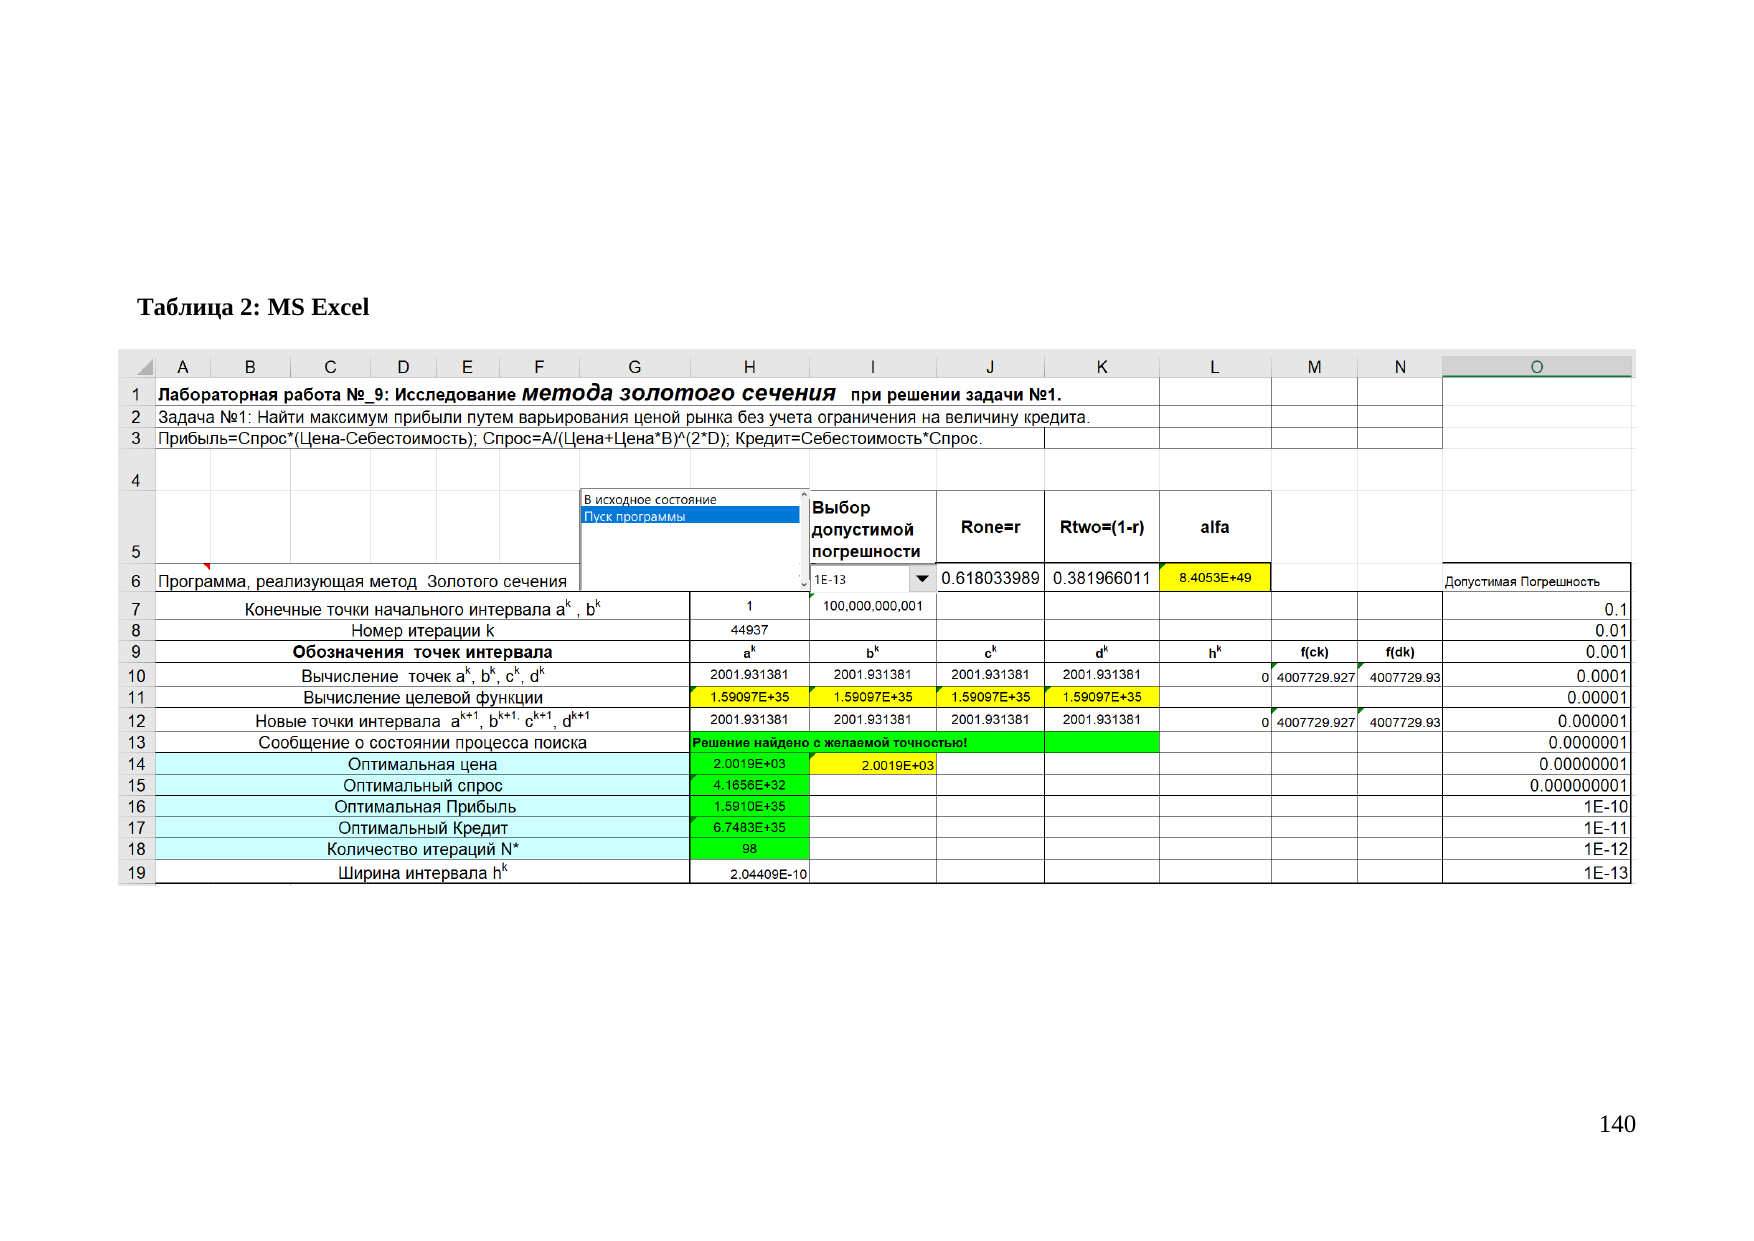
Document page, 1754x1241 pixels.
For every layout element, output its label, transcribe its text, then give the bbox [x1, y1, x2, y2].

picture [118, 349, 1636, 886]
text Таблица 2: MS Excel [118, 292, 1636, 321]
